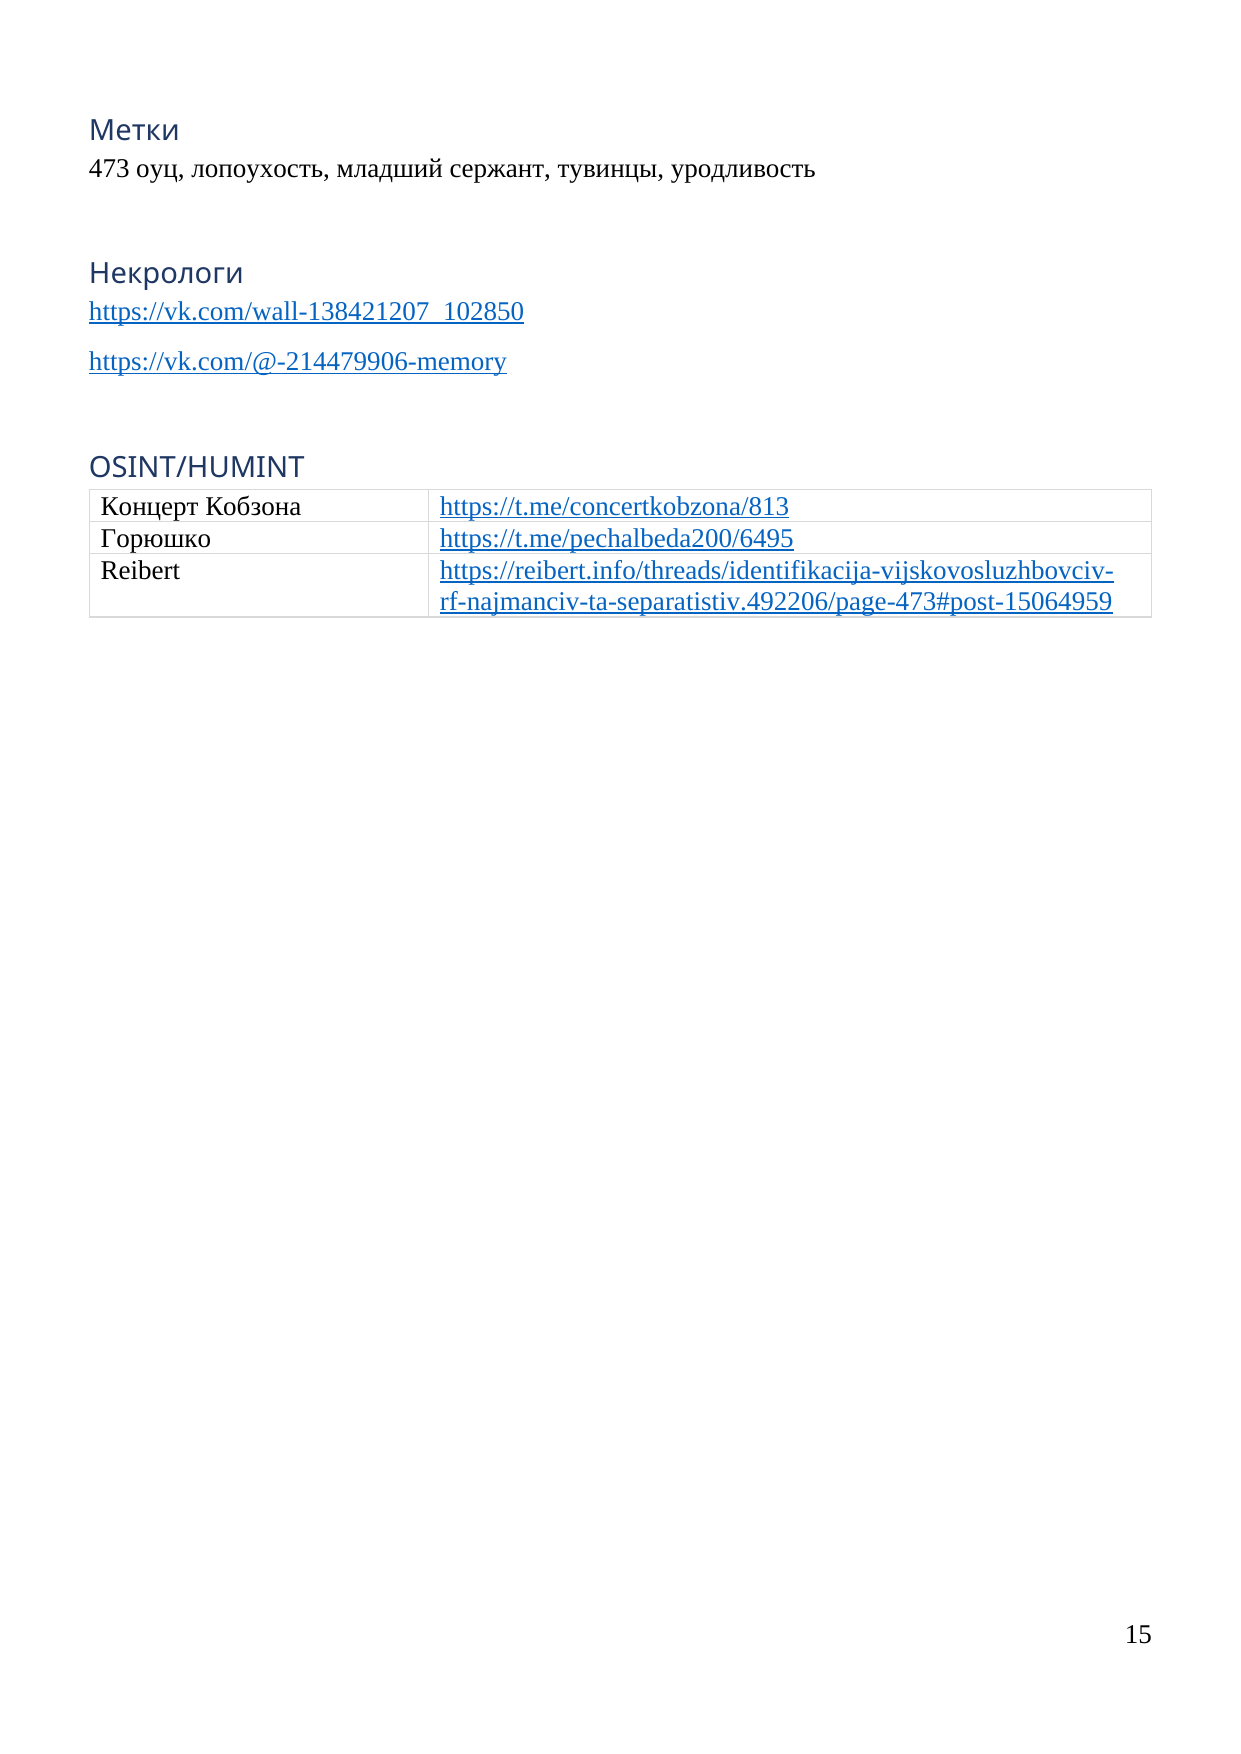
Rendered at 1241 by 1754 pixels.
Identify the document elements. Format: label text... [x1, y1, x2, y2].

table_header Концерт Кобзона [90, 490, 428, 521]
table_cell https://reibert.info/threads/identifikacija-vijskovosluzhbovciv-rf-najmanciv-ta-separatistiv.492206/page-473#post-15064959 [429, 554, 1151, 616]
table_header https://t.me/concertkobzona/813 [429, 490, 1151, 521]
table_cell https://t.me/pechalbeda200/6495 [429, 522, 1151, 553]
subtitle Метки [89, 109, 1152, 149]
text https://vk.com/wall-138421207_102850 [89, 295, 1152, 326]
subtitle Некрологи [89, 252, 1152, 292]
table_cell Reibert [90, 554, 428, 616]
text 473 оуц, лопоухость, младший сержант, тувинцы, уродливость [89, 152, 1152, 183]
subtitle OSINT/HUMINT [89, 446, 1152, 486]
text https://vk.com/@-214479906-memory [89, 345, 1152, 377]
table_cell Горюшко [90, 522, 428, 553]
